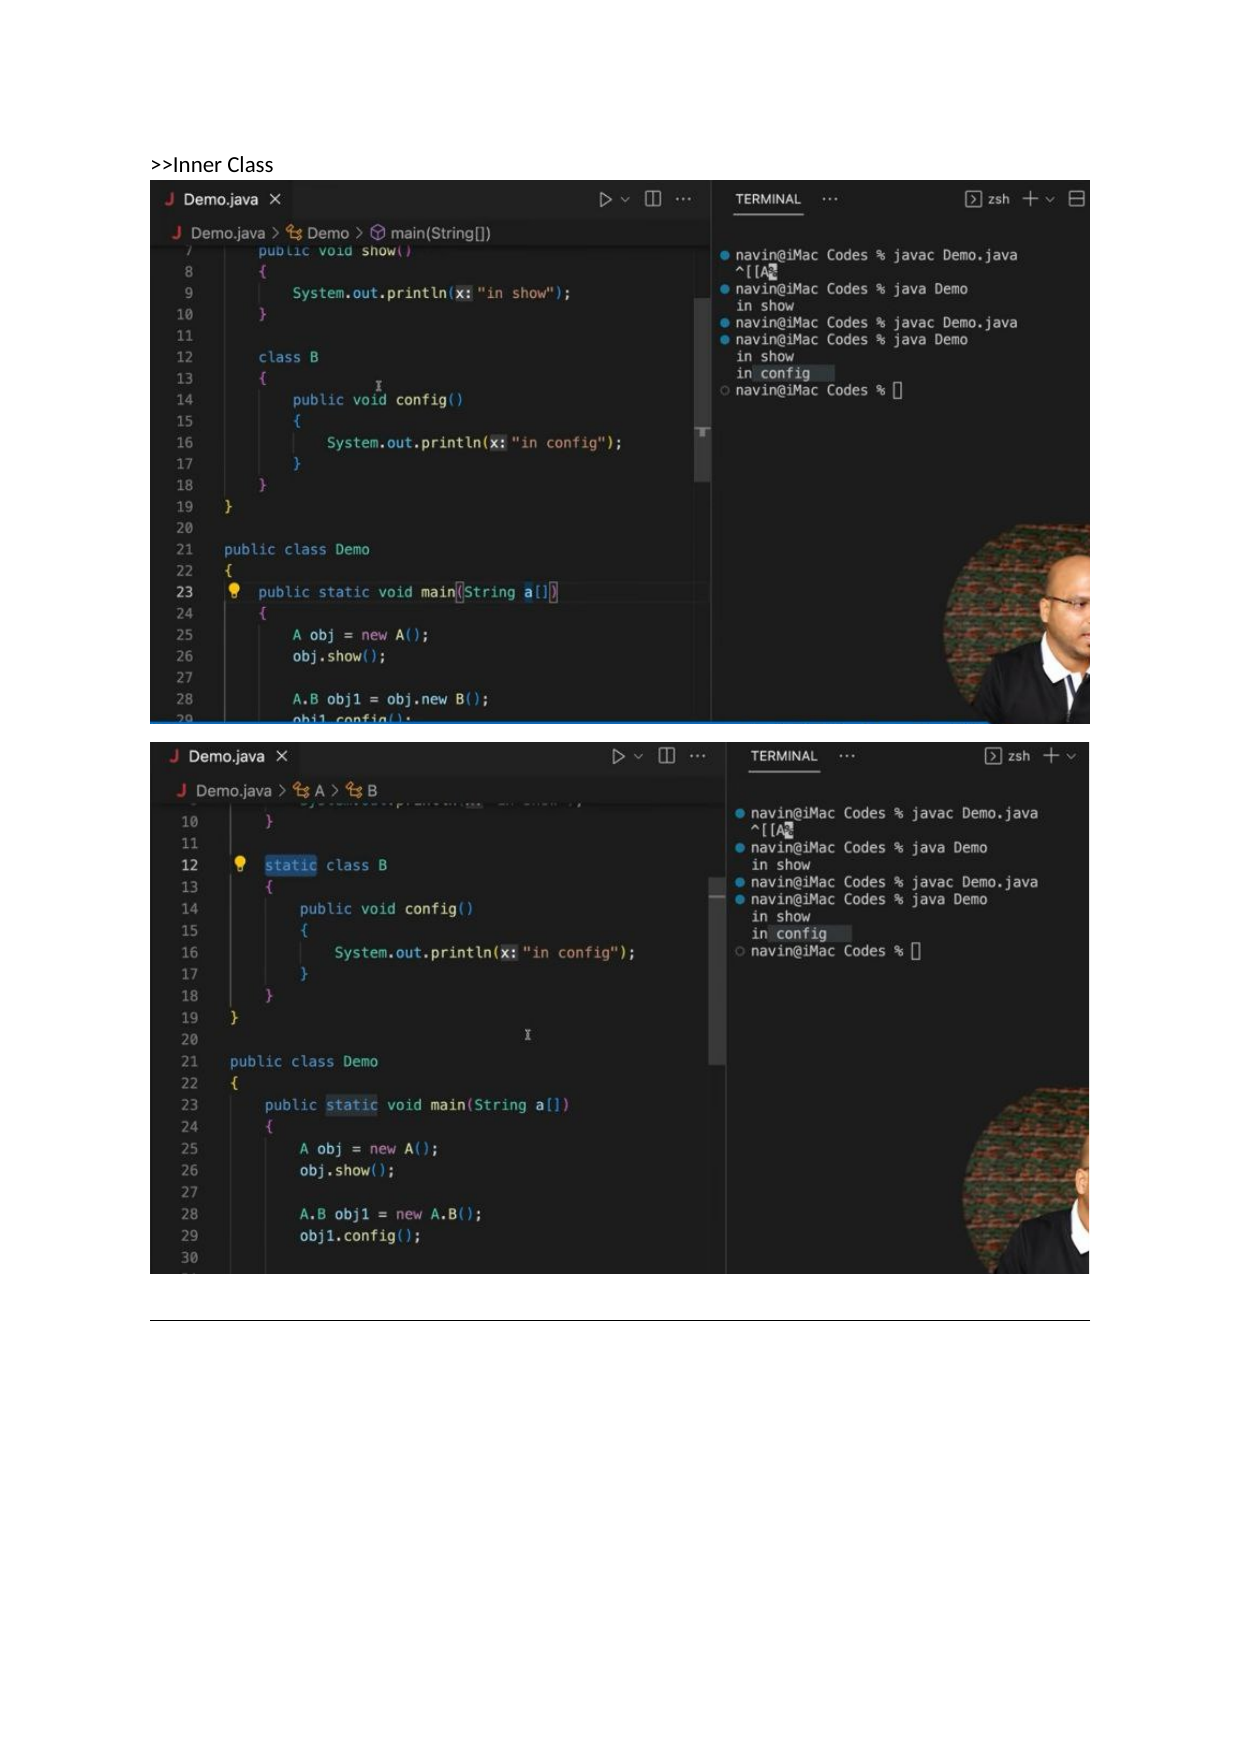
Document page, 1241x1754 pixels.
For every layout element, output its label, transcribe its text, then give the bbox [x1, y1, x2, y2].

text >>Inner Class [150, 150, 1090, 180]
picture [150, 742, 1090, 1274]
picture [150, 180, 1090, 724]
